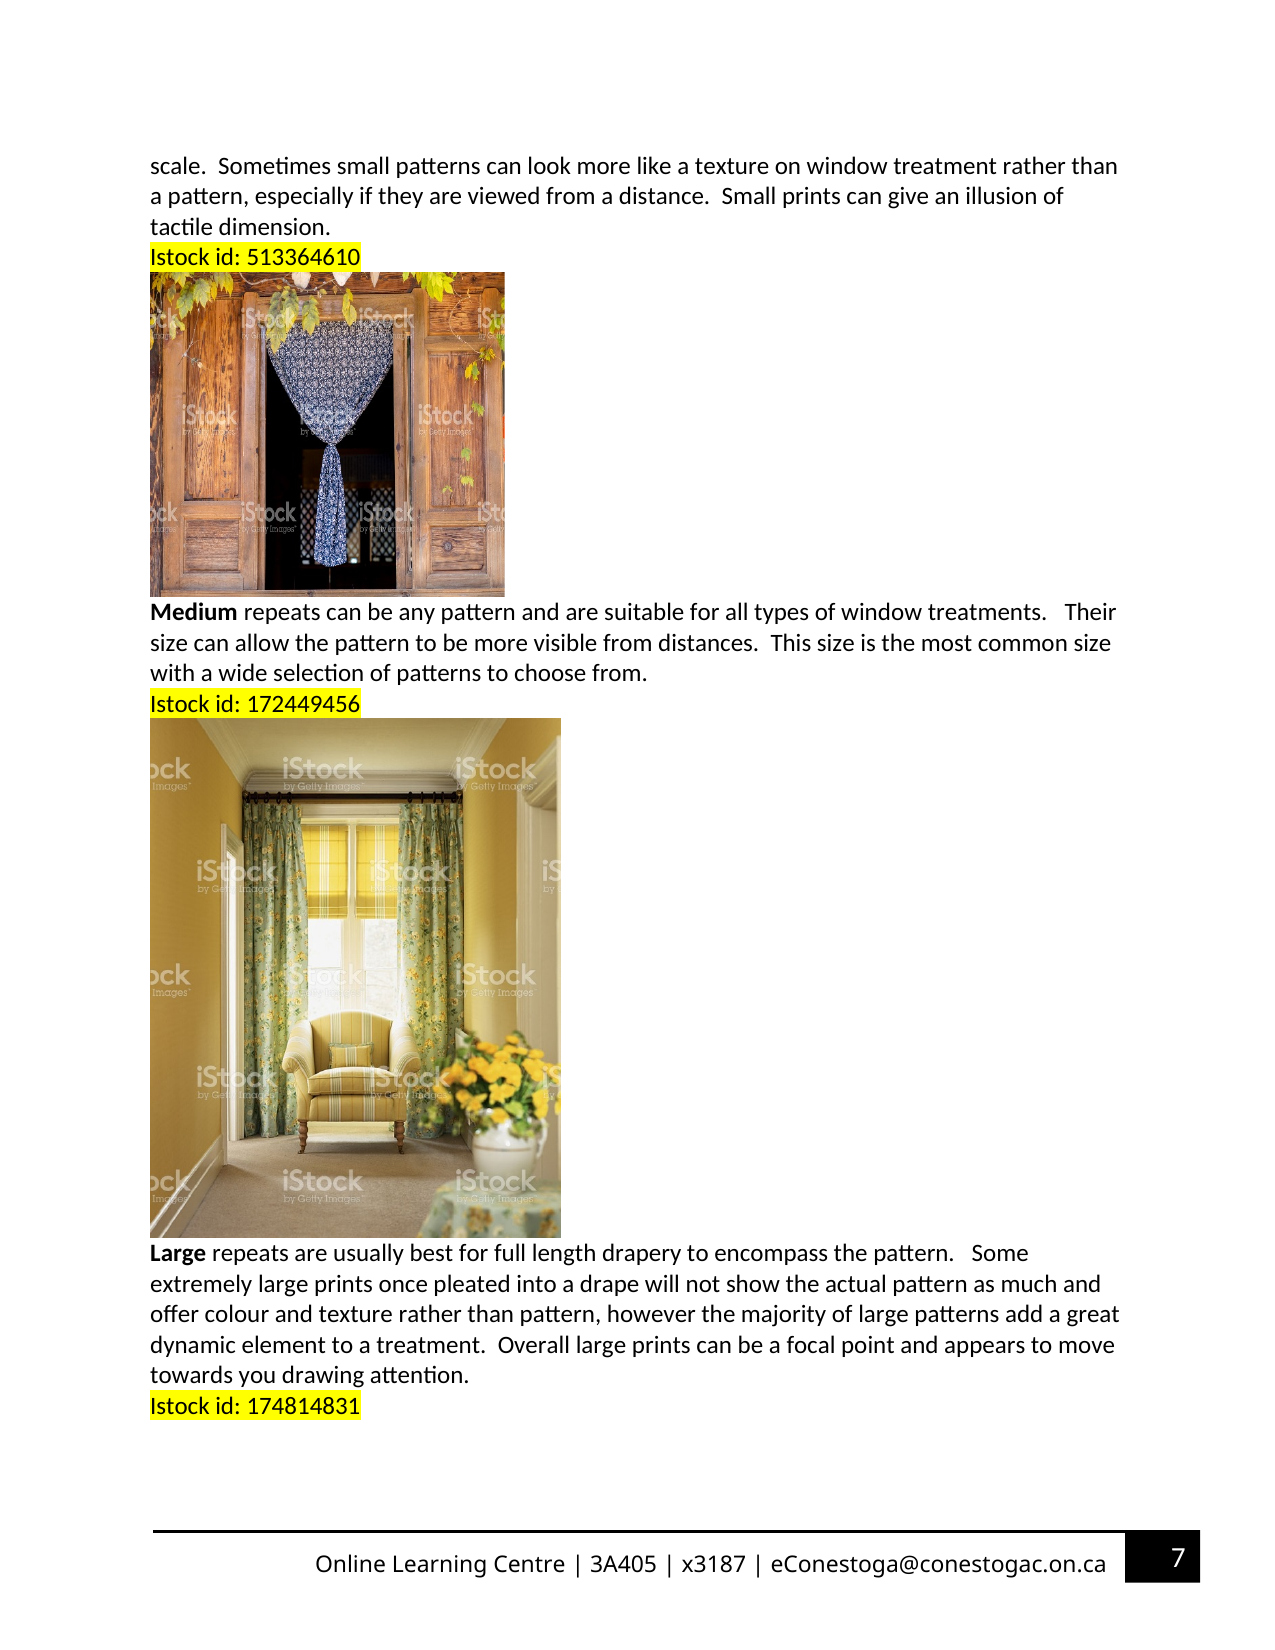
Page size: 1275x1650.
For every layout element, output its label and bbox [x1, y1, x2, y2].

picture [150, 718, 561, 1238]
picture [150, 272, 505, 597]
